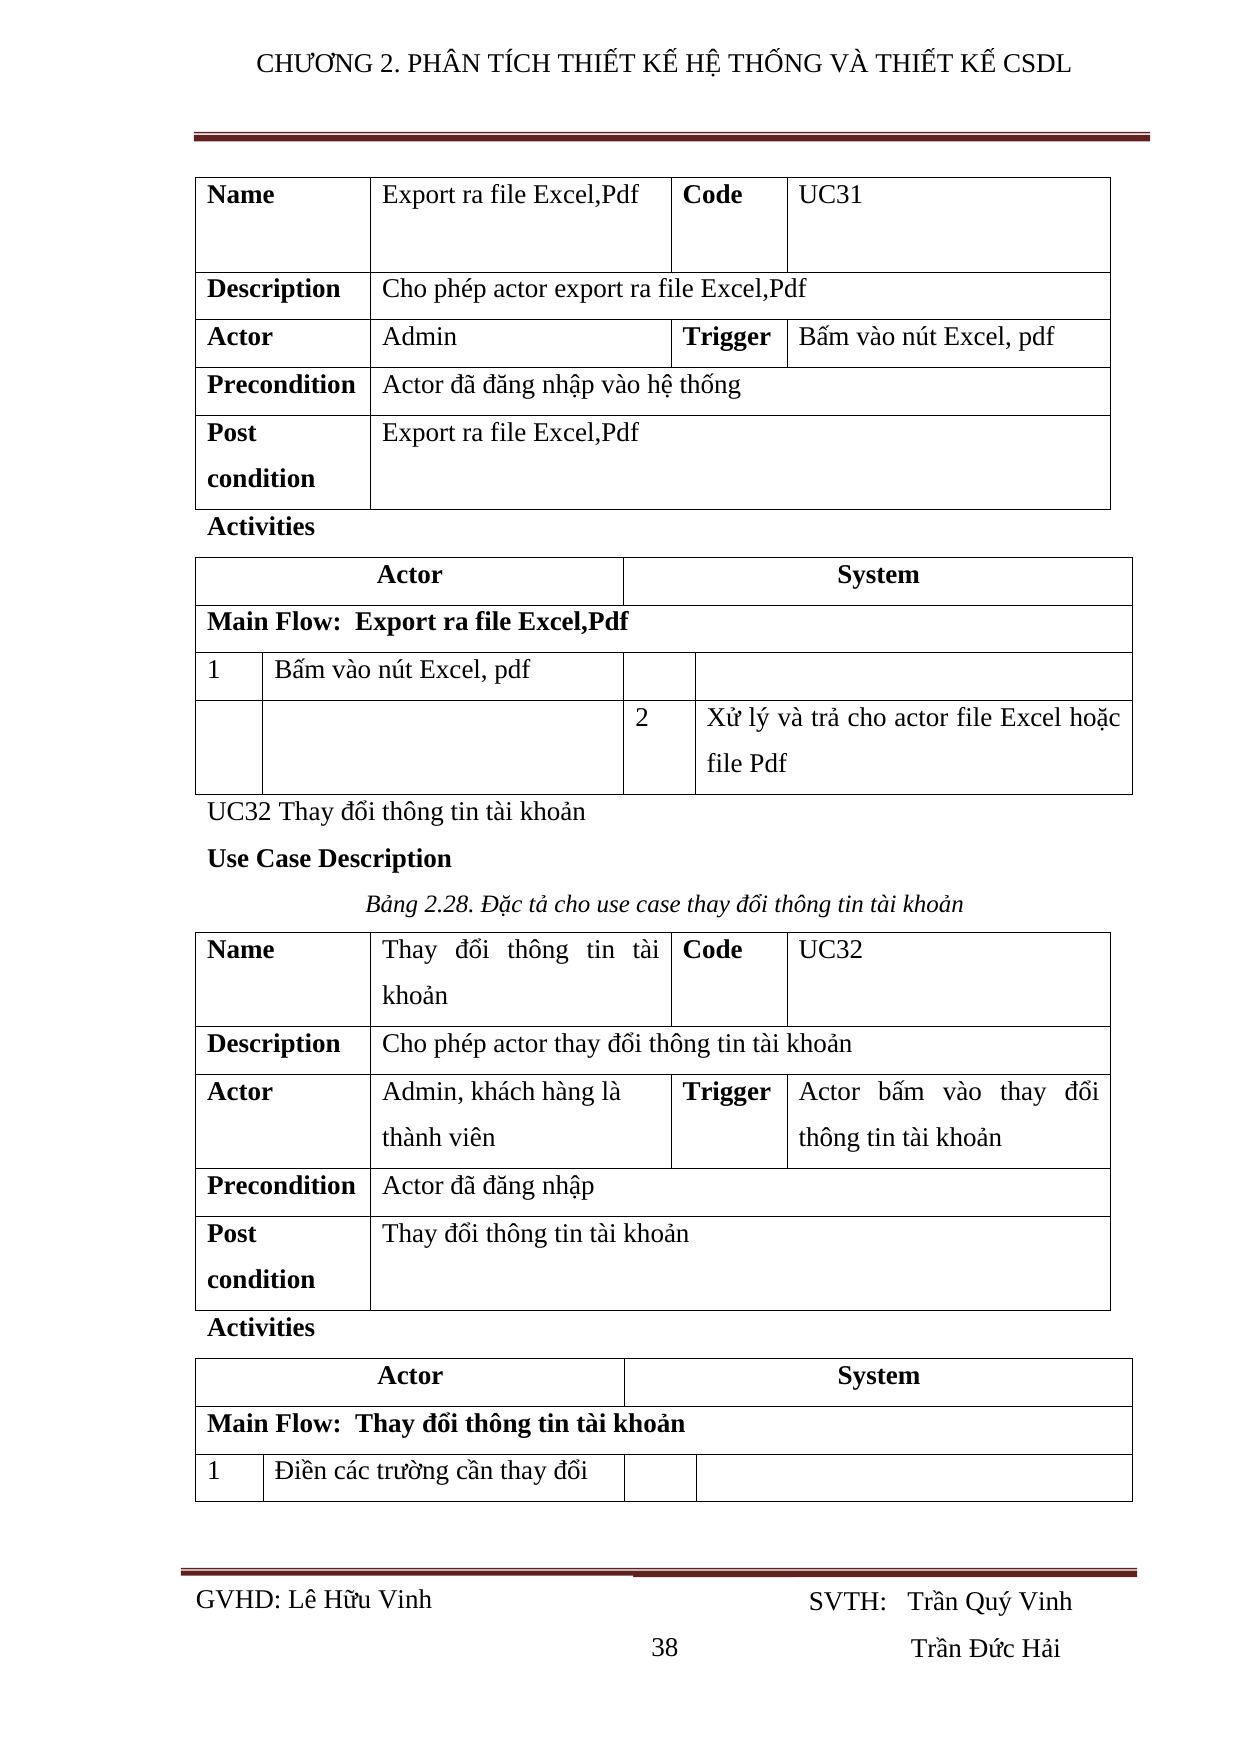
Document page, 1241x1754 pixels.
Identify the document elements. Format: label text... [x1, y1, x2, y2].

table_cell [697, 1455, 1132, 1501]
table_header System [625, 1359, 1132, 1406]
table_cell [624, 653, 695, 700]
table_cell 1 [196, 653, 262, 700]
table_header System [624, 558, 1132, 604]
table_cell Actor đã đăng nhập vào hệ thống [371, 368, 1110, 415]
table_cell 1 [196, 1455, 263, 1501]
table_header Thay đổi thông tin tài khoản [371, 933, 671, 1026]
table_cell Description [196, 273, 370, 319]
table_header Name [196, 178, 370, 272]
table_header Code [672, 933, 787, 1026]
table_cell Admin, khách hàng là thành viên [371, 1075, 671, 1168]
table_cell Admin [371, 320, 671, 367]
table_cell Thay đổi thông tin tài khoản [371, 1217, 1110, 1310]
table_cell Actor bấm vào thay đổi thông tin tài khoản [788, 1075, 1110, 1168]
table_header Actor [196, 558, 623, 604]
table_cell [196, 701, 262, 794]
text UC32 Thay đổi thông tin tài khoản [207, 795, 1122, 826]
table_cell Description [196, 1027, 370, 1074]
table_cell Cho phép actor thay đổi thông tin tài khoản [371, 1027, 1110, 1074]
table_cell Cho phép actor export ra file Excel,Pdf [371, 273, 1110, 319]
text Activities [207, 510, 1122, 541]
table_header Code [672, 178, 787, 272]
table_header UC32 [788, 933, 1110, 1026]
table_header Export ra file Excel,Pdf [371, 178, 671, 272]
table_cell [263, 701, 623, 794]
table_cell Main Flow: Thay đổi thông tin tài khoản [196, 1407, 1132, 1453]
table_cell Post condition [196, 416, 370, 509]
table_cell 2 [624, 701, 695, 794]
table_cell [696, 653, 1132, 700]
table_cell Trigger [672, 320, 787, 367]
table_header UC31 [788, 178, 1110, 272]
text Use Case Description [207, 842, 1122, 873]
table_cell Post condition [196, 1217, 370, 1310]
text Activities [207, 1311, 1122, 1342]
table_cell Xử lý và trả cho actor file Excel hoặc file Pdf [696, 701, 1132, 794]
table_cell Trigger [672, 1075, 787, 1168]
table_cell Precondition [196, 368, 370, 415]
table_cell Actor [196, 1075, 370, 1168]
table_cell Bấm vào nút Excel, pdf [788, 320, 1110, 367]
table_cell Actor [196, 320, 370, 367]
table_header Name [196, 933, 370, 1026]
table_cell Điền các trường cần thay đổi [264, 1455, 624, 1501]
table_cell [625, 1455, 696, 1501]
table_cell Export ra file Excel,Pdf [371, 416, 1110, 509]
table_header Actor [196, 1359, 624, 1406]
table_cell Main Flow: Export ra file Excel,Pdf [196, 606, 1132, 652]
table_cell Actor đã đăng nhập [371, 1169, 1110, 1216]
table_cell Bấm vào nút Excel, pdf [263, 653, 623, 700]
table_cell Precondition [196, 1169, 370, 1216]
